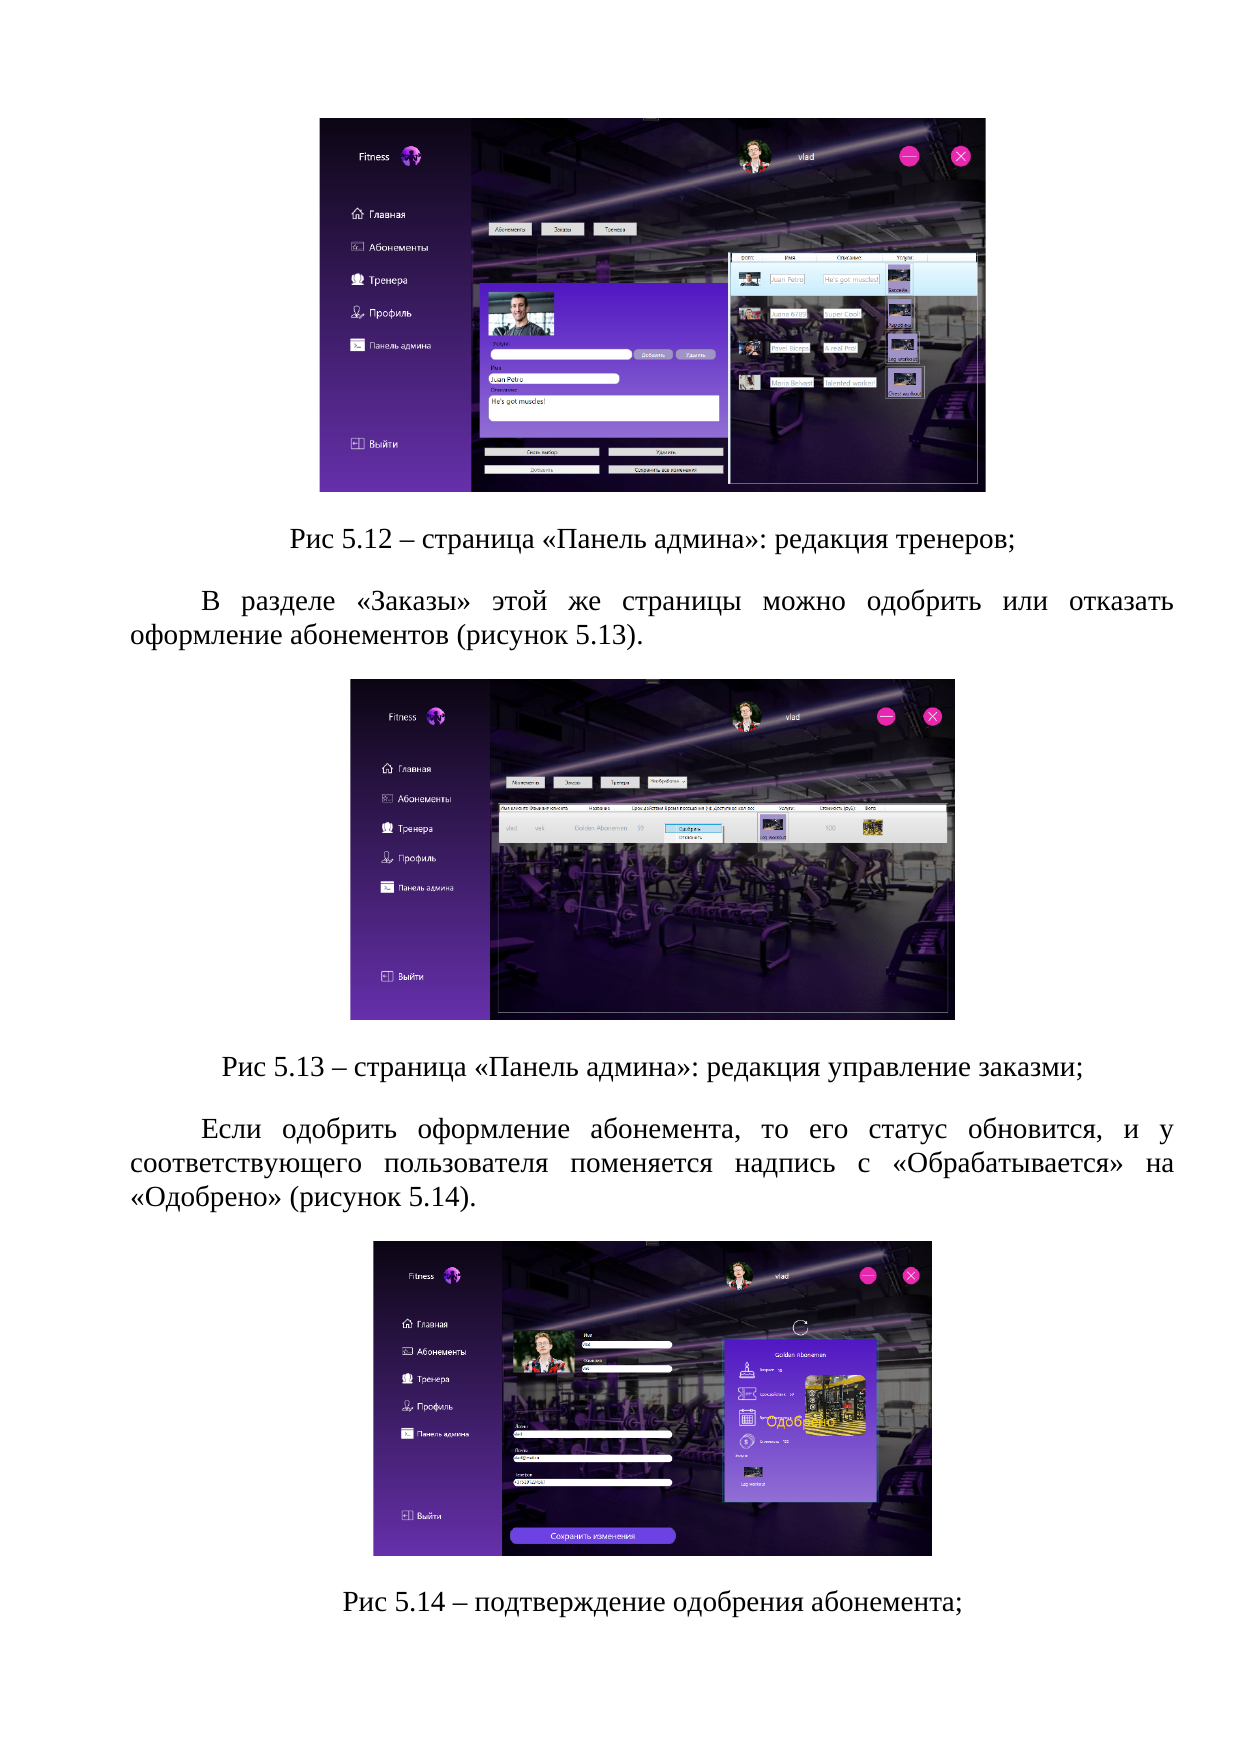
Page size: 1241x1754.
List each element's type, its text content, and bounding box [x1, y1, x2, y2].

picture [350, 679, 955, 1020]
text В разделе «Заказы» этой же страницы можно одобрить или отказать оформление абонементов (рисунок 5.13). [130, 583, 1175, 651]
picture [319, 118, 986, 492]
picture [373, 1241, 932, 1556]
text Рис 5.14 – подтверждение одобрения абонемента; [130, 1584, 1175, 1618]
text Если одобрить оформление абонемента, то его статус обновится, и у соответствующего пользователя поменяется надпись с «Обрабатывается» на «Одобрено» (рисунок 5.14). [130, 1112, 1175, 1212]
text Рис 5.12 – страница «Панель админа»: редакция тренеров; [130, 521, 1175, 554]
text Рис 5.13 – страница «Панель админа»: редакция управление заказми; [130, 1049, 1175, 1082]
